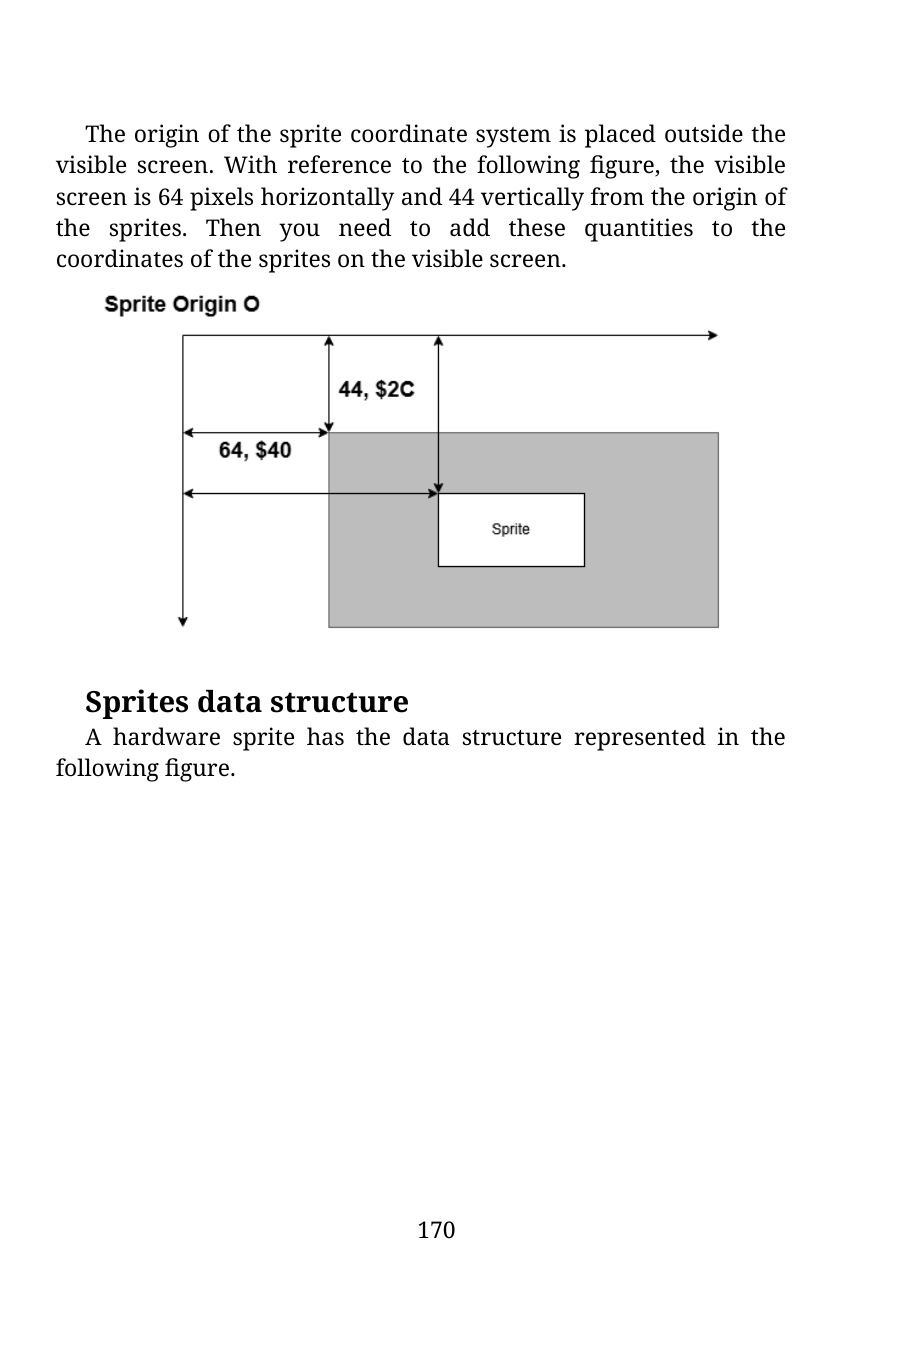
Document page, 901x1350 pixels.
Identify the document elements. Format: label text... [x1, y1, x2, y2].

subtitle Sprites data structure [56, 681, 787, 721]
text A hardware sprite has the data structure represented in the following figure. [56, 721, 787, 783]
picture [85, 274, 741, 650]
text The origin of the sprite coordinate system is placed outside the visible screen. With reference to the following figure, the visible screen is 64 pixels horizontally and 44 vertically from the origin of the sprites. Then you need to add these quantities to the coordinates of the sprites on the visible screen. [56, 118, 787, 274]
